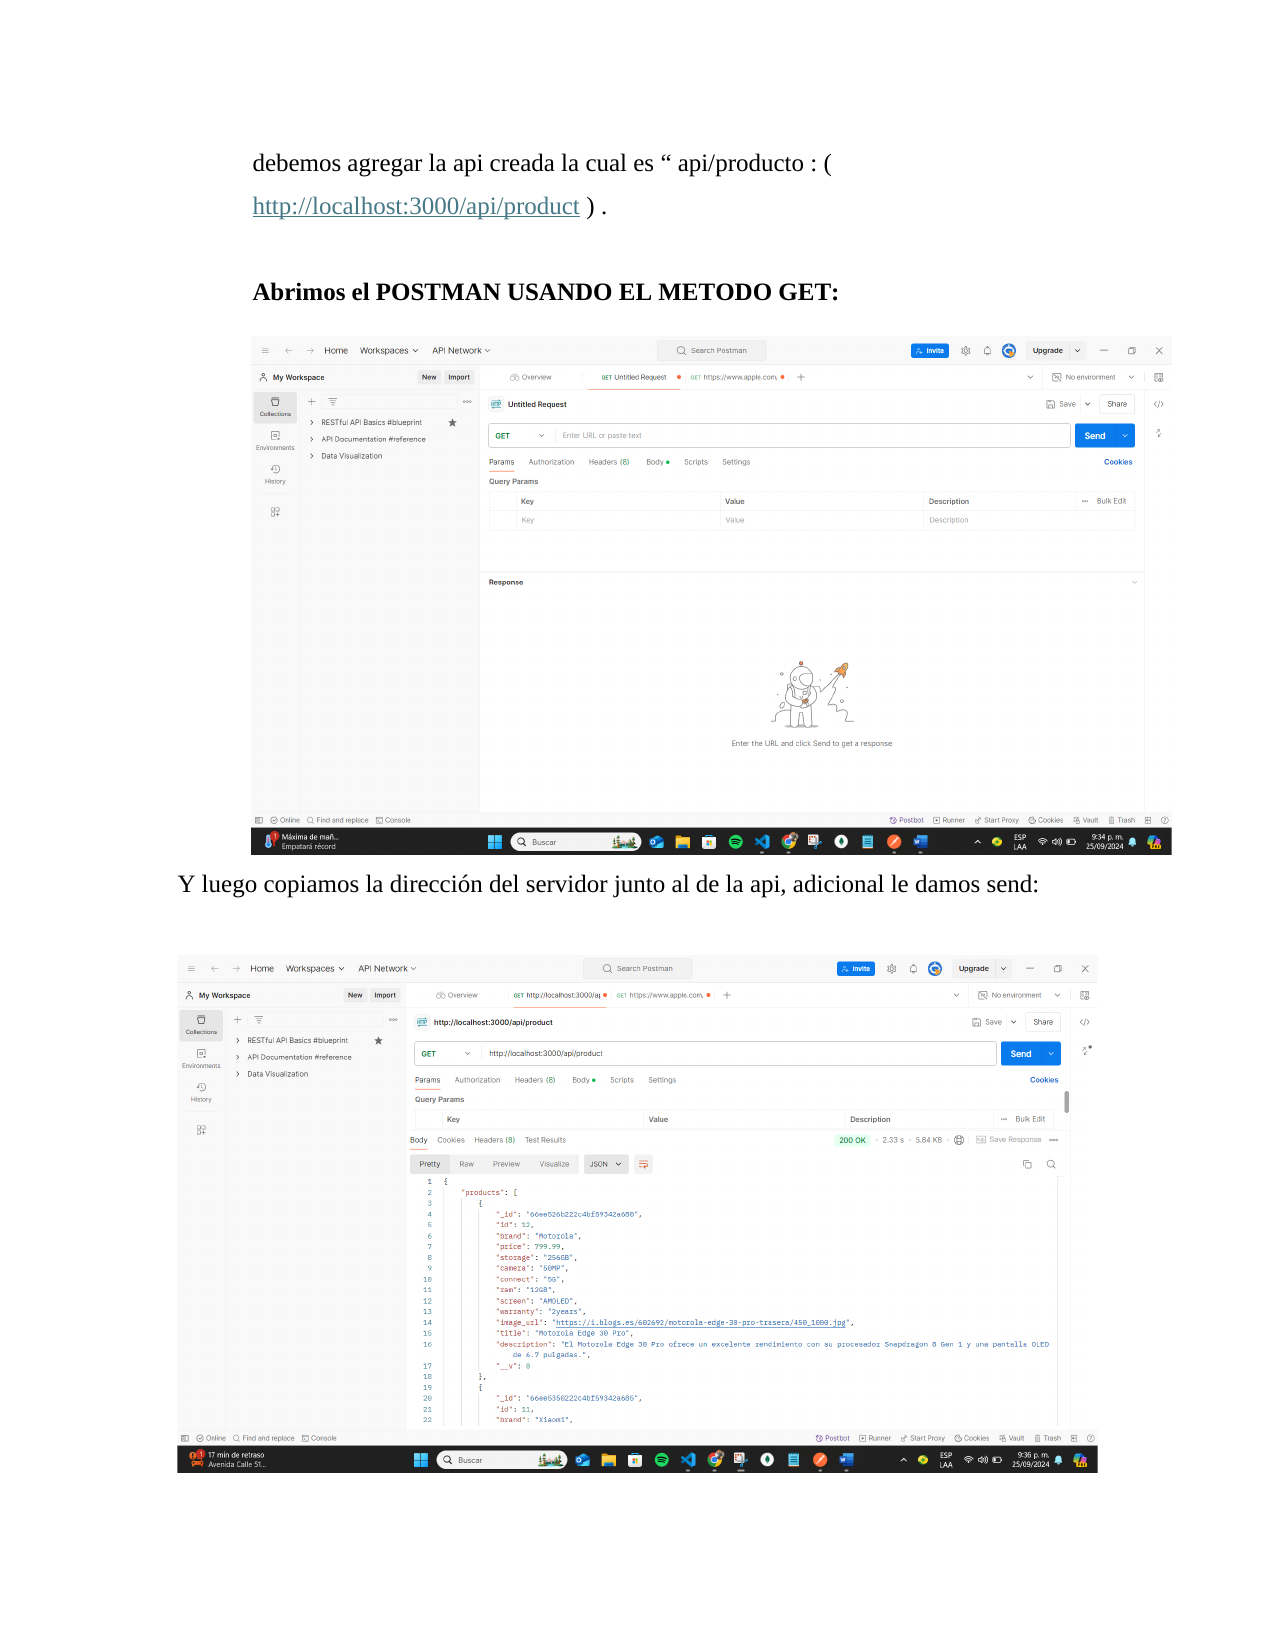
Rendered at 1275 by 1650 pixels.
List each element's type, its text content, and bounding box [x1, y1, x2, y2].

picture [177, 955, 1098, 1473]
picture [251, 336, 1172, 855]
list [215, 148, 1098, 306]
